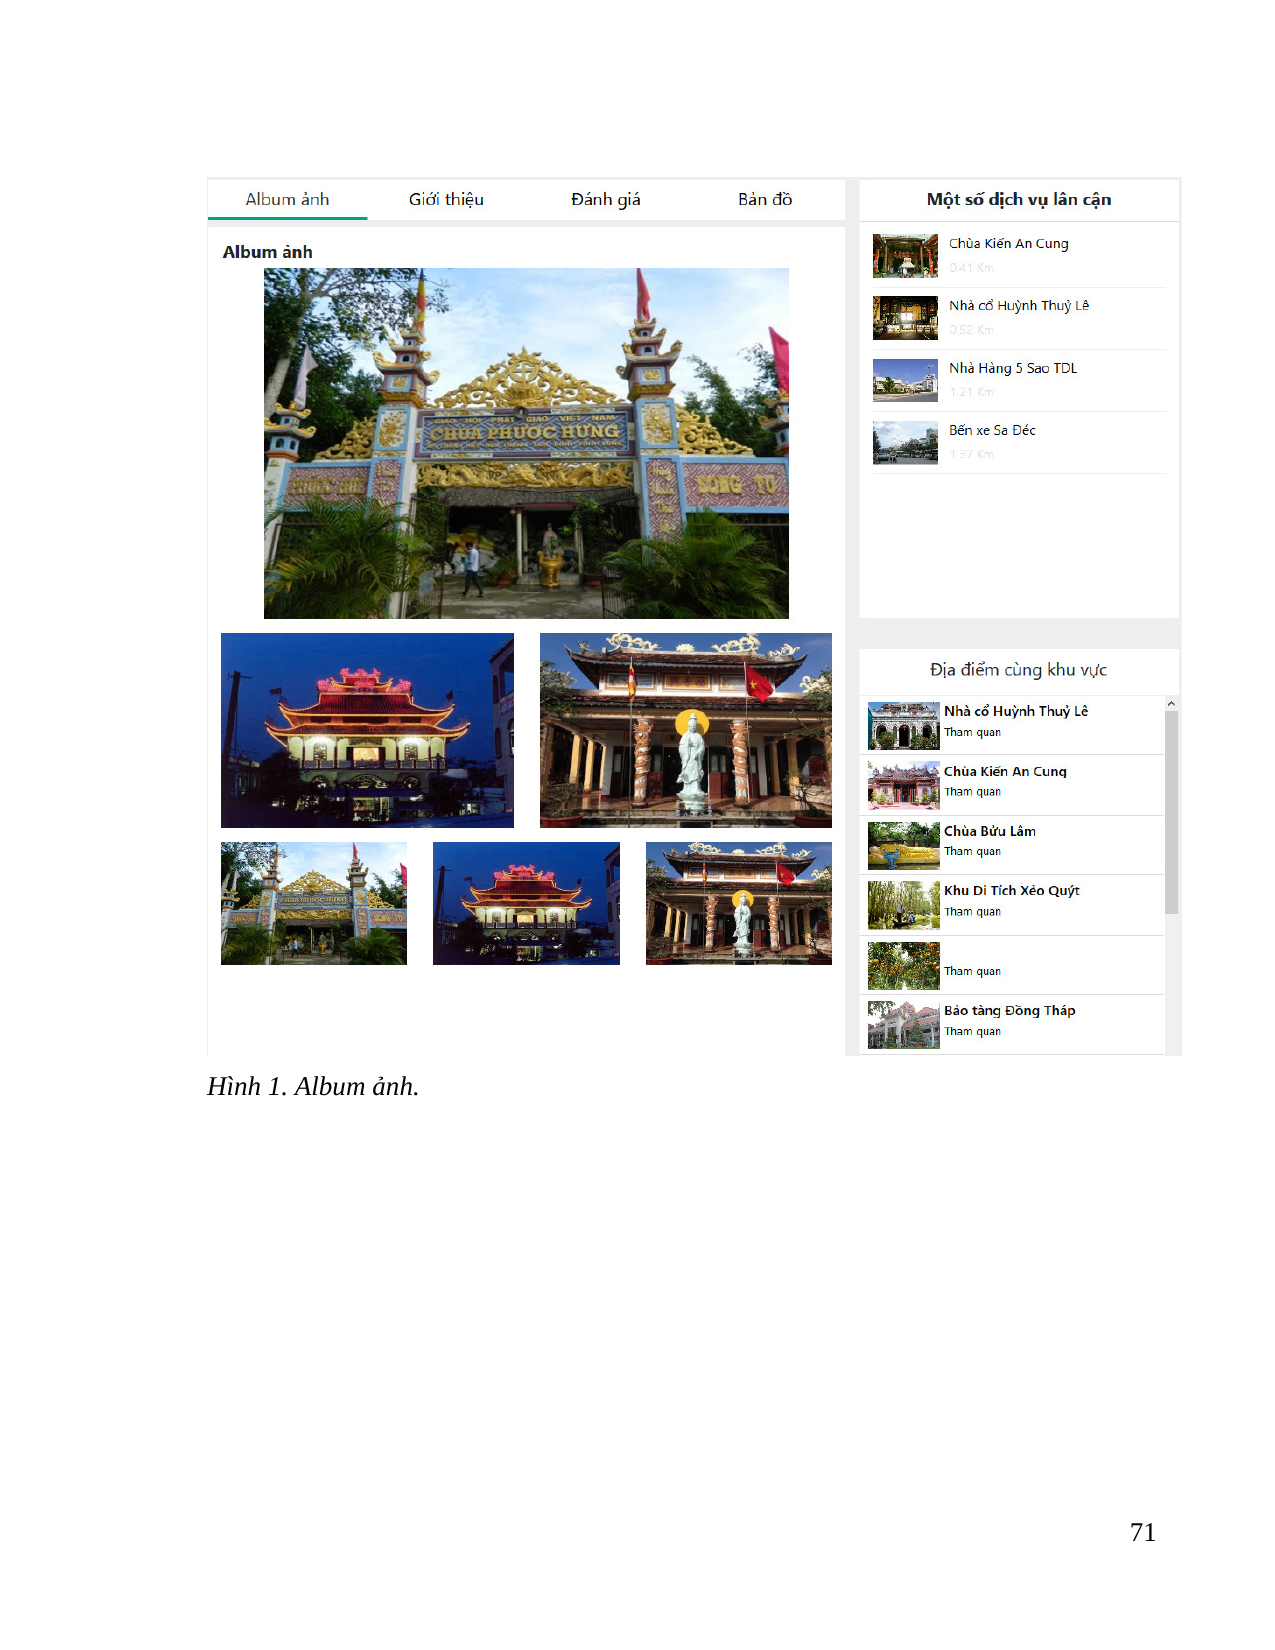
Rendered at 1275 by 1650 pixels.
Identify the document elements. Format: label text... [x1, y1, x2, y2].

picture [206, 177, 1182, 1056]
text Hình 1. Album ảnh. [207, 1070, 1156, 1101]
